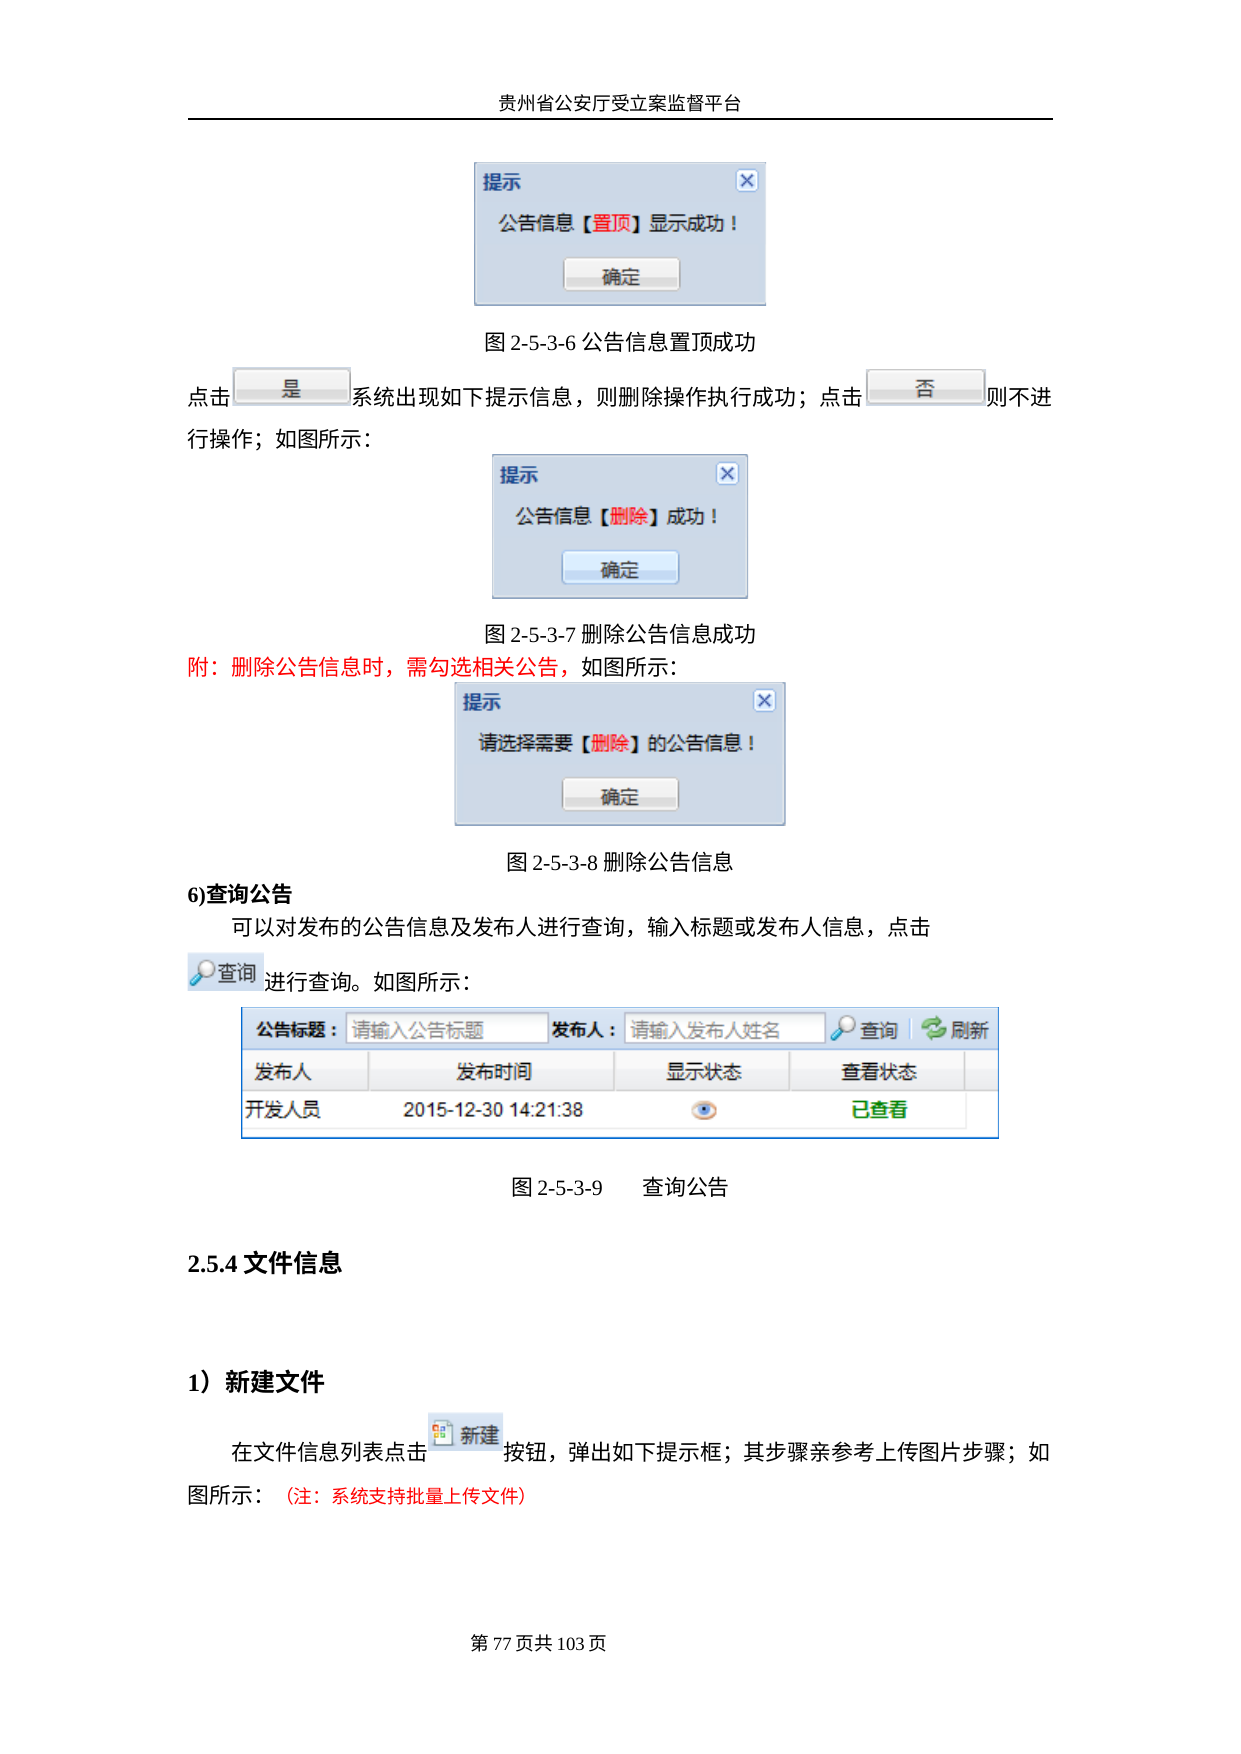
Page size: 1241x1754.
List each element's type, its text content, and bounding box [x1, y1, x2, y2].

picture [492, 454, 749, 599]
picture [865, 369, 987, 406]
picture [454, 682, 786, 826]
picture [241, 1007, 999, 1139]
text 在文件信息列表点击按钮，弹出如下提示框；其步骤亲参考上传图片步骤；如图所示：（注：系统支持批量上传文件） [187, 1413, 1053, 1510]
text 6)查询公告 [187, 877, 1053, 909]
text 1）新建文件 [187, 1348, 1053, 1413]
picture [187, 952, 264, 991]
picture [474, 162, 767, 306]
text 图2-5-3-8 删除公告信息 [187, 844, 1053, 877]
picture [232, 367, 351, 406]
text 可以对发布的公告信息及发布人进行查询，输入标题或发布人信息，点击 [187, 909, 1053, 942]
text 图2-5-3-7 删除公告信息成功 [187, 617, 1053, 649]
text 点击系统出现如下提示信息，则删除操作执行成功；点击则不进行操作；如图所示： [187, 357, 1053, 454]
subtitle 2.5.4 文件信息 [187, 1229, 1053, 1294]
text 图2-5-3-6 公告信息置顶成功 [187, 324, 1053, 357]
picture [428, 1412, 504, 1451]
text 图2-5-3-9 查询公告 [187, 1169, 1053, 1202]
text 进行查询。如图所示： [187, 942, 1053, 1007]
text 附：删除公告信息时，需勾选相关公告，如图所示： [187, 649, 1053, 682]
